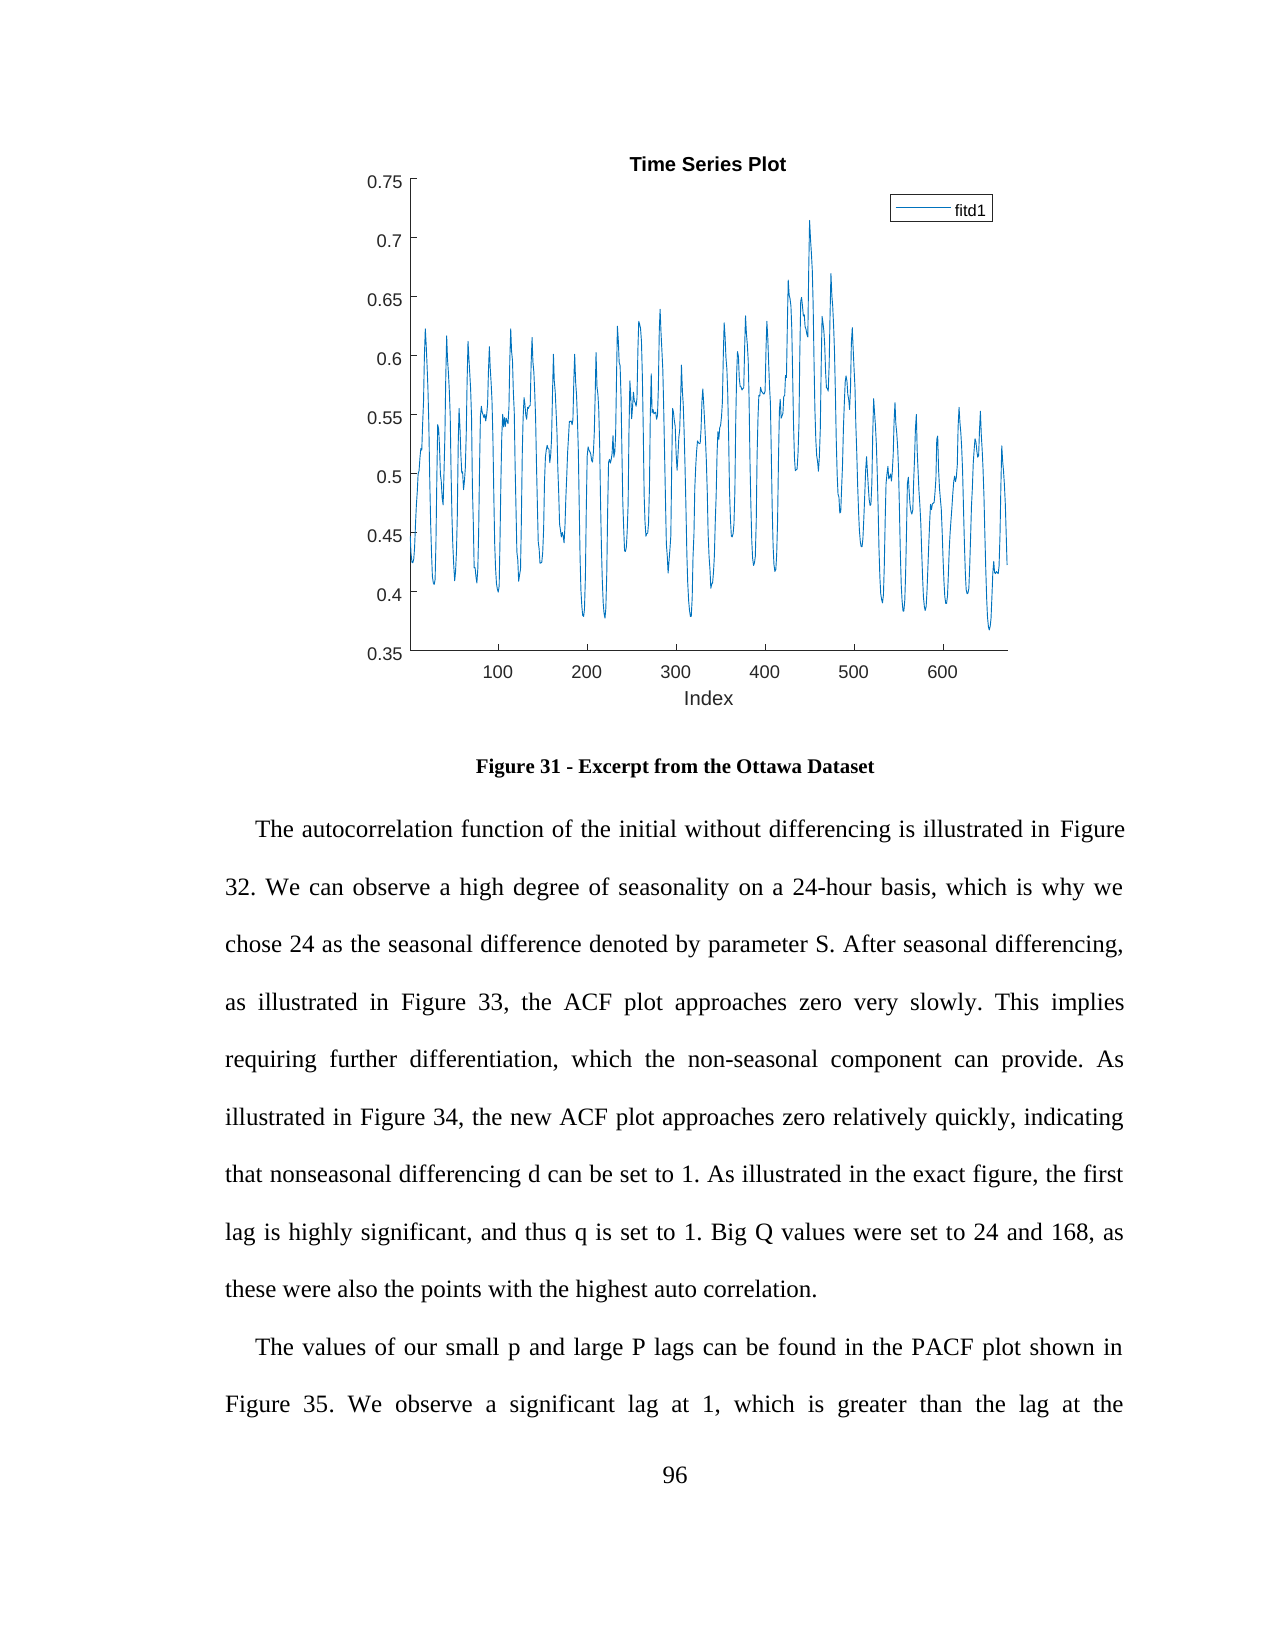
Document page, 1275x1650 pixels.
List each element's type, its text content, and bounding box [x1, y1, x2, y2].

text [225, 1332, 1125, 1418]
text The autocorrelation function of the initial without differencing is illustrated in Figure 32. We can observe a high degree of seasonality on a 24-hour basis, which is why we chose 24 as the seasonal difference denoted by parameter S. After seasonal differencing, as illustrated in Figure 33, the ACF plot approaches zero very slowly. This implies requiring further differentiation, which the non-seasonal component can provide. As illustrated in Figure 34, the new ACF plot approaches zero relatively quickly, indicating that nonseasonal differencing d can be set to 1. As illustrated in the exact figure, the first lag is highly significant, and thus q is set to 1. Big Q values were set to 24 and 168, as these were also the points with the highest auto correlation. [225, 814, 1125, 1303]
